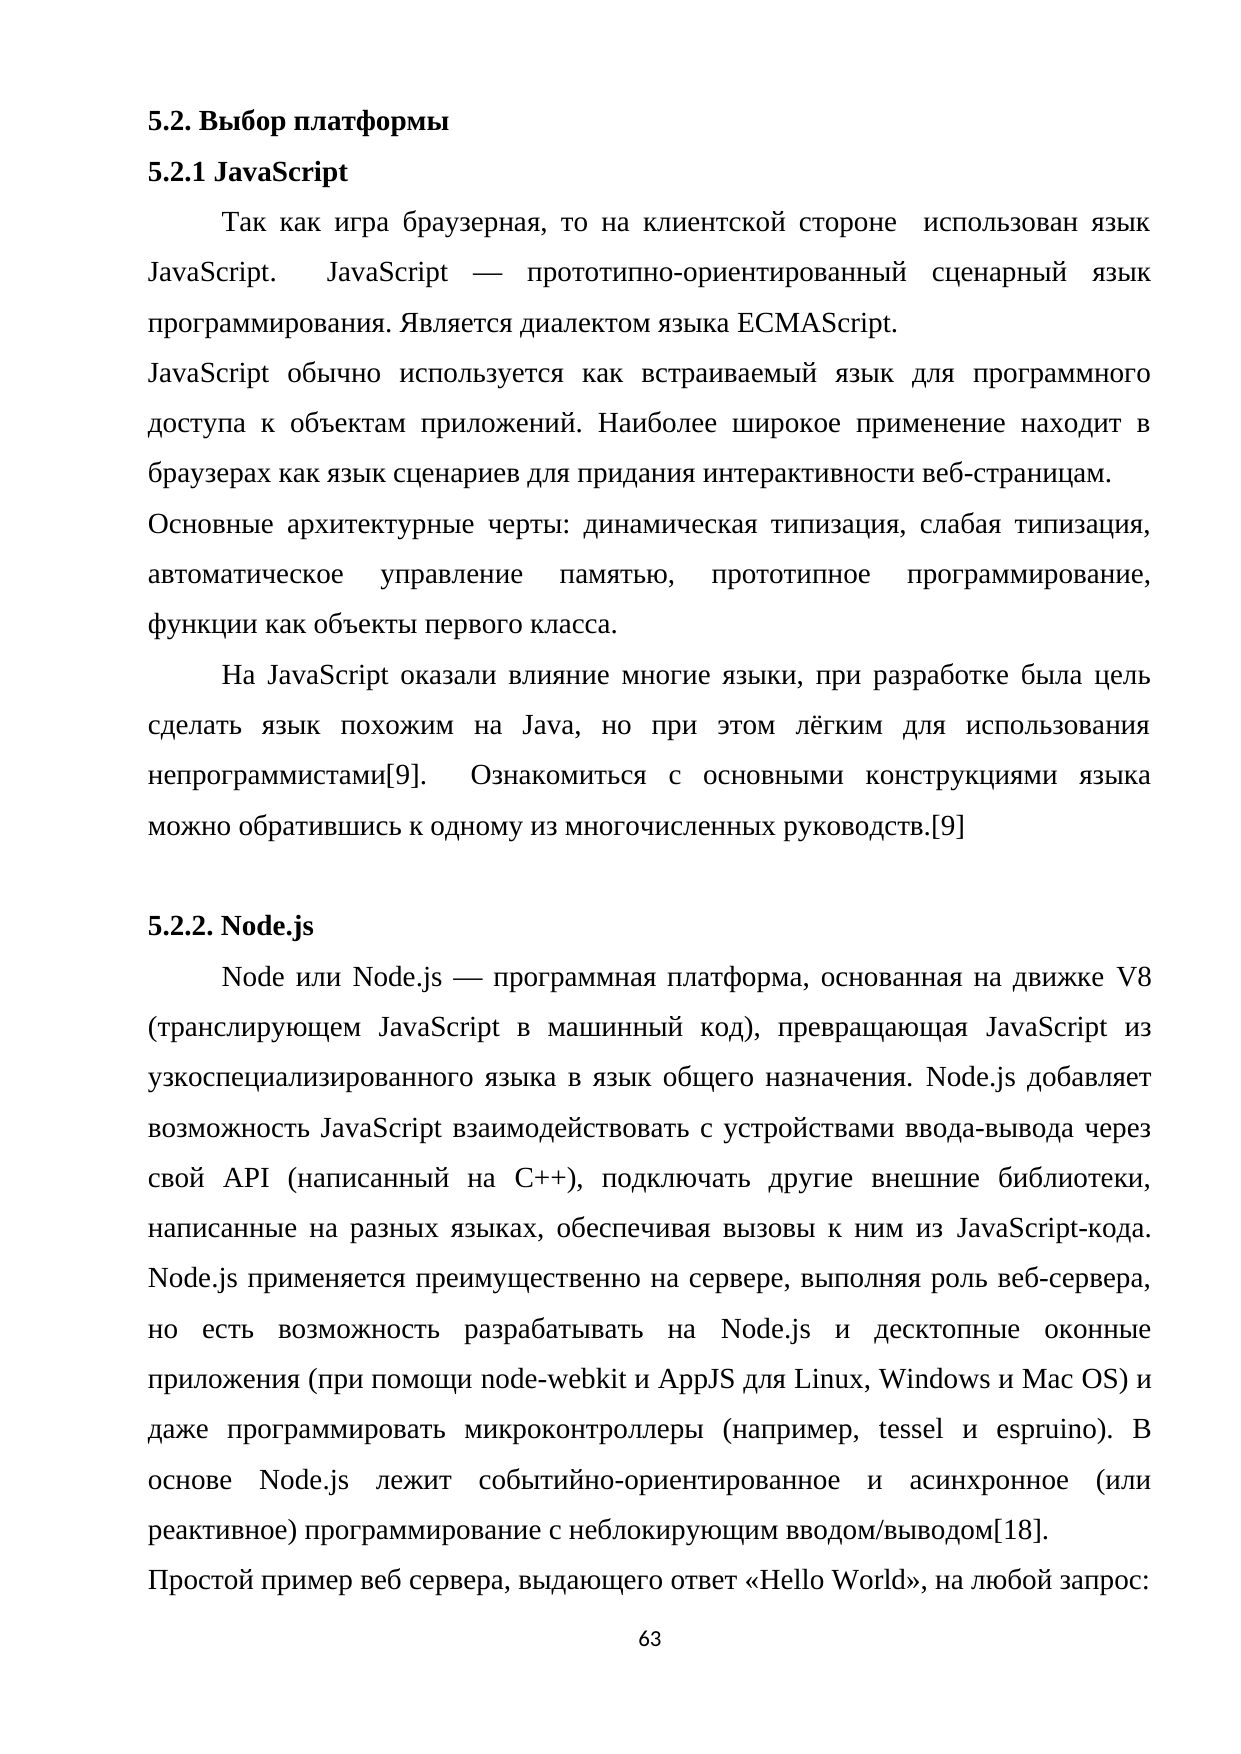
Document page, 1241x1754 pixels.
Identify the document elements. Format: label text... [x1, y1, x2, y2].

text Простой пример веб сервера, выдающего ответ «Hello World», на любой запрос: [148, 1562, 1152, 1596]
text 5.2. Выбор платформы [148, 103, 1152, 137]
text JavaScript обычно используется как встраиваемый язык для программного доступа к объектам приложений. Наиболее широкое применение находит в браузерах как язык сценариев для придания интерактивности веб-страницам. [148, 355, 1152, 489]
text Так как игра браузерная, то на клиентской стороне использован язык JavaScript. JavaScript — прототипно-ориентированный сценарный язык программирования. Является диалектом языка ECMAScript. [148, 204, 1152, 338]
text Node или Node.js — программная платформа, основанная на движке V8 (транслирующем JavaScript в машинный код), превращающая JavaScript из узкоспециализированного языка в язык общего назначения. Node.js добавляет возможность JavaScript взаимодействовать с устройствами ввода-вывода через свой API (написанный на C++), подключать другие внешние библиотеки, написанные на разных языках, обеспечивая вызовы к ним из JavaScript-кода. Node.js применяется преимущественно на сервере, выполняя роль веб-сервера, но есть возможность разрабатывать на Node.js и десктопные оконные приложения (при помощи node-webkit и AppJS для Linux, Windows и Mac OS) и даже программировать микроконтроллеры (например, tessel и espruino). В основе Node.js лежит событийно-ориентированное и асинхронное (или реактивное) программирование с неблокирующим вводом/выводом[18]. [148, 959, 1152, 1546]
text На JavaScript оказали влияние многие языки, при разработке была цель сделать язык похожим на Java, но при этом лёгким для использования непрограммистами[9]. Ознакомиться с основными конструкциями языка можно обратившись к одному из многочисленных руководств.[9] [148, 657, 1152, 841]
text 5.2.2. Node.js [148, 908, 1152, 942]
text 5.2.1 JavaScript [148, 154, 1152, 187]
text Основные архитектурные черты: динамическая типизация, слабая типизация, автоматическое управление памятью, прототипное программирование, функции как объекты первого класса. [148, 506, 1152, 640]
